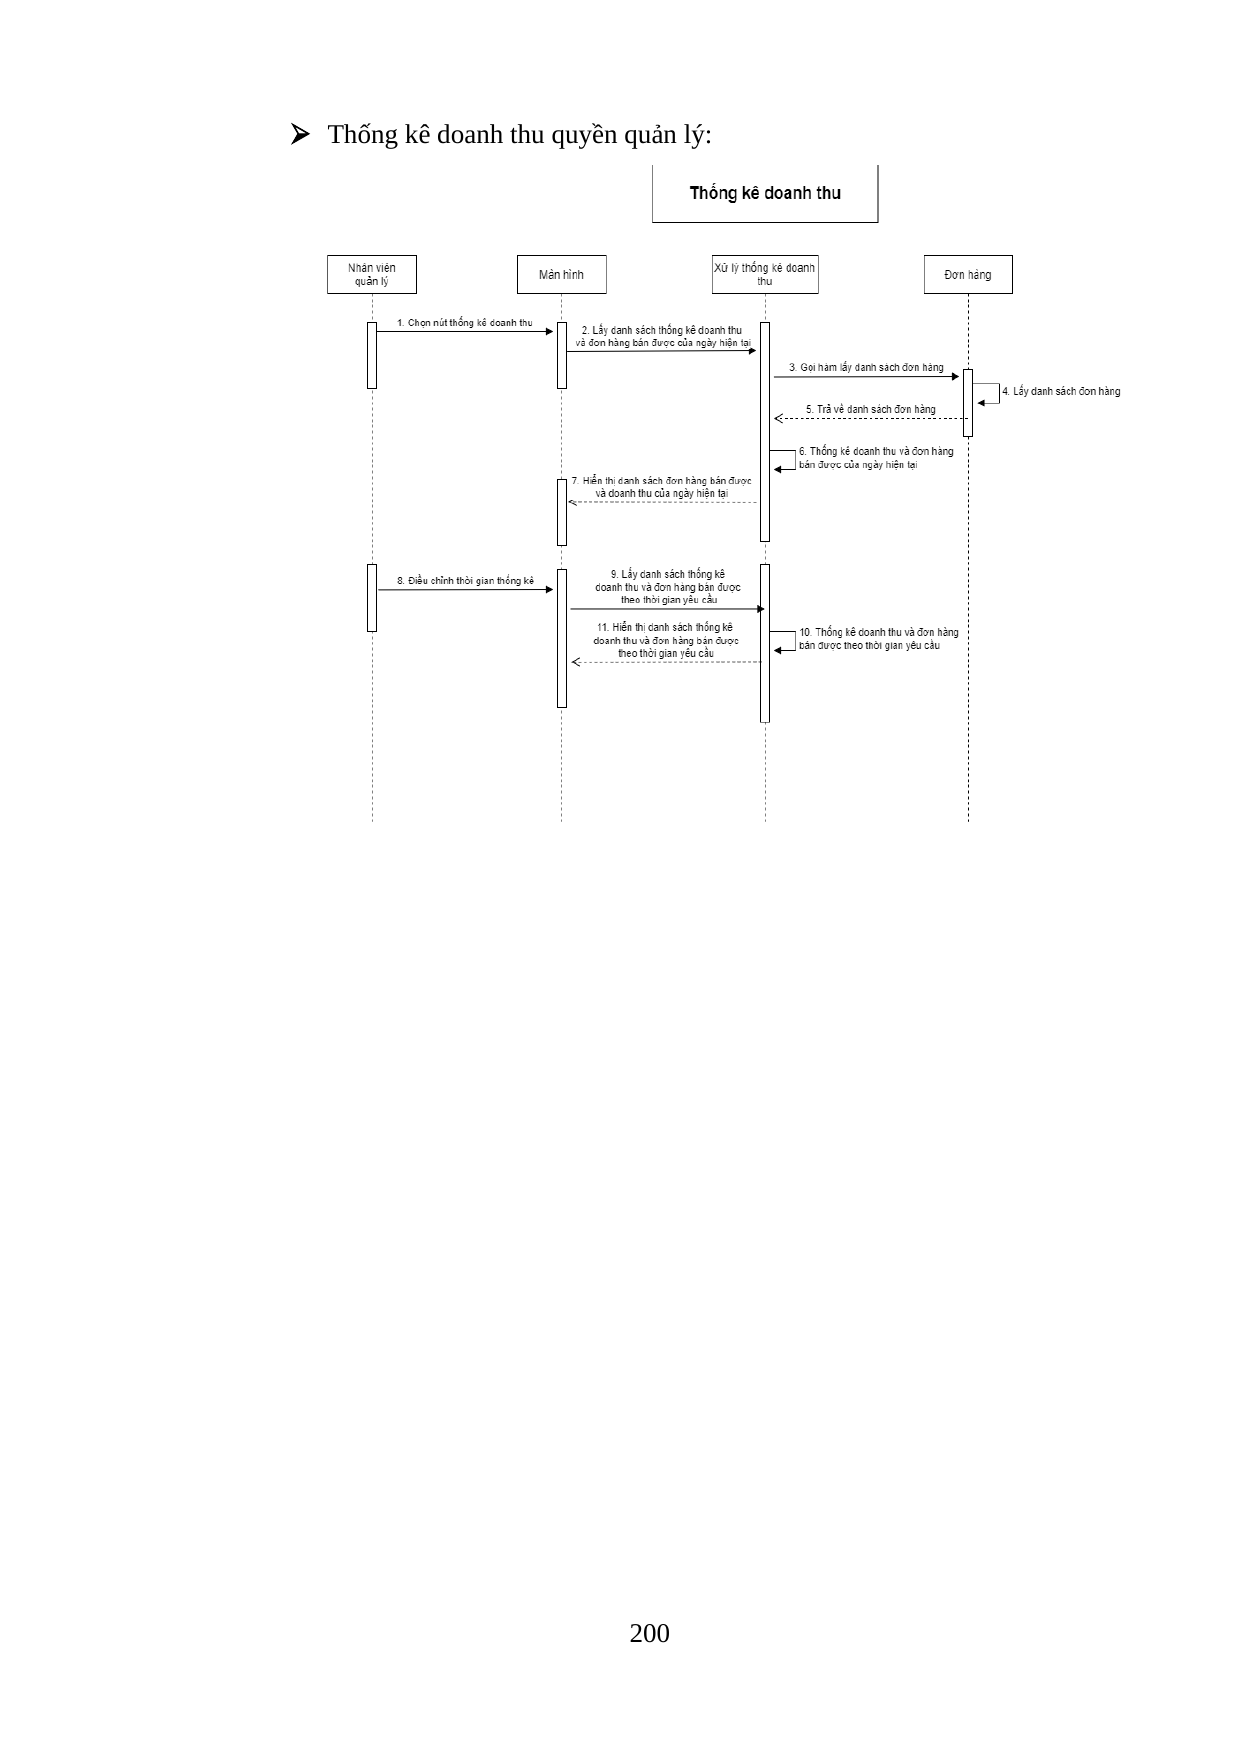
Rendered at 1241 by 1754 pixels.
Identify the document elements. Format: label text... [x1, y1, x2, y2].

picture [327, 165, 1121, 822]
list Thống kê doanh thu quyền quản lý: [290, 118, 1122, 149]
